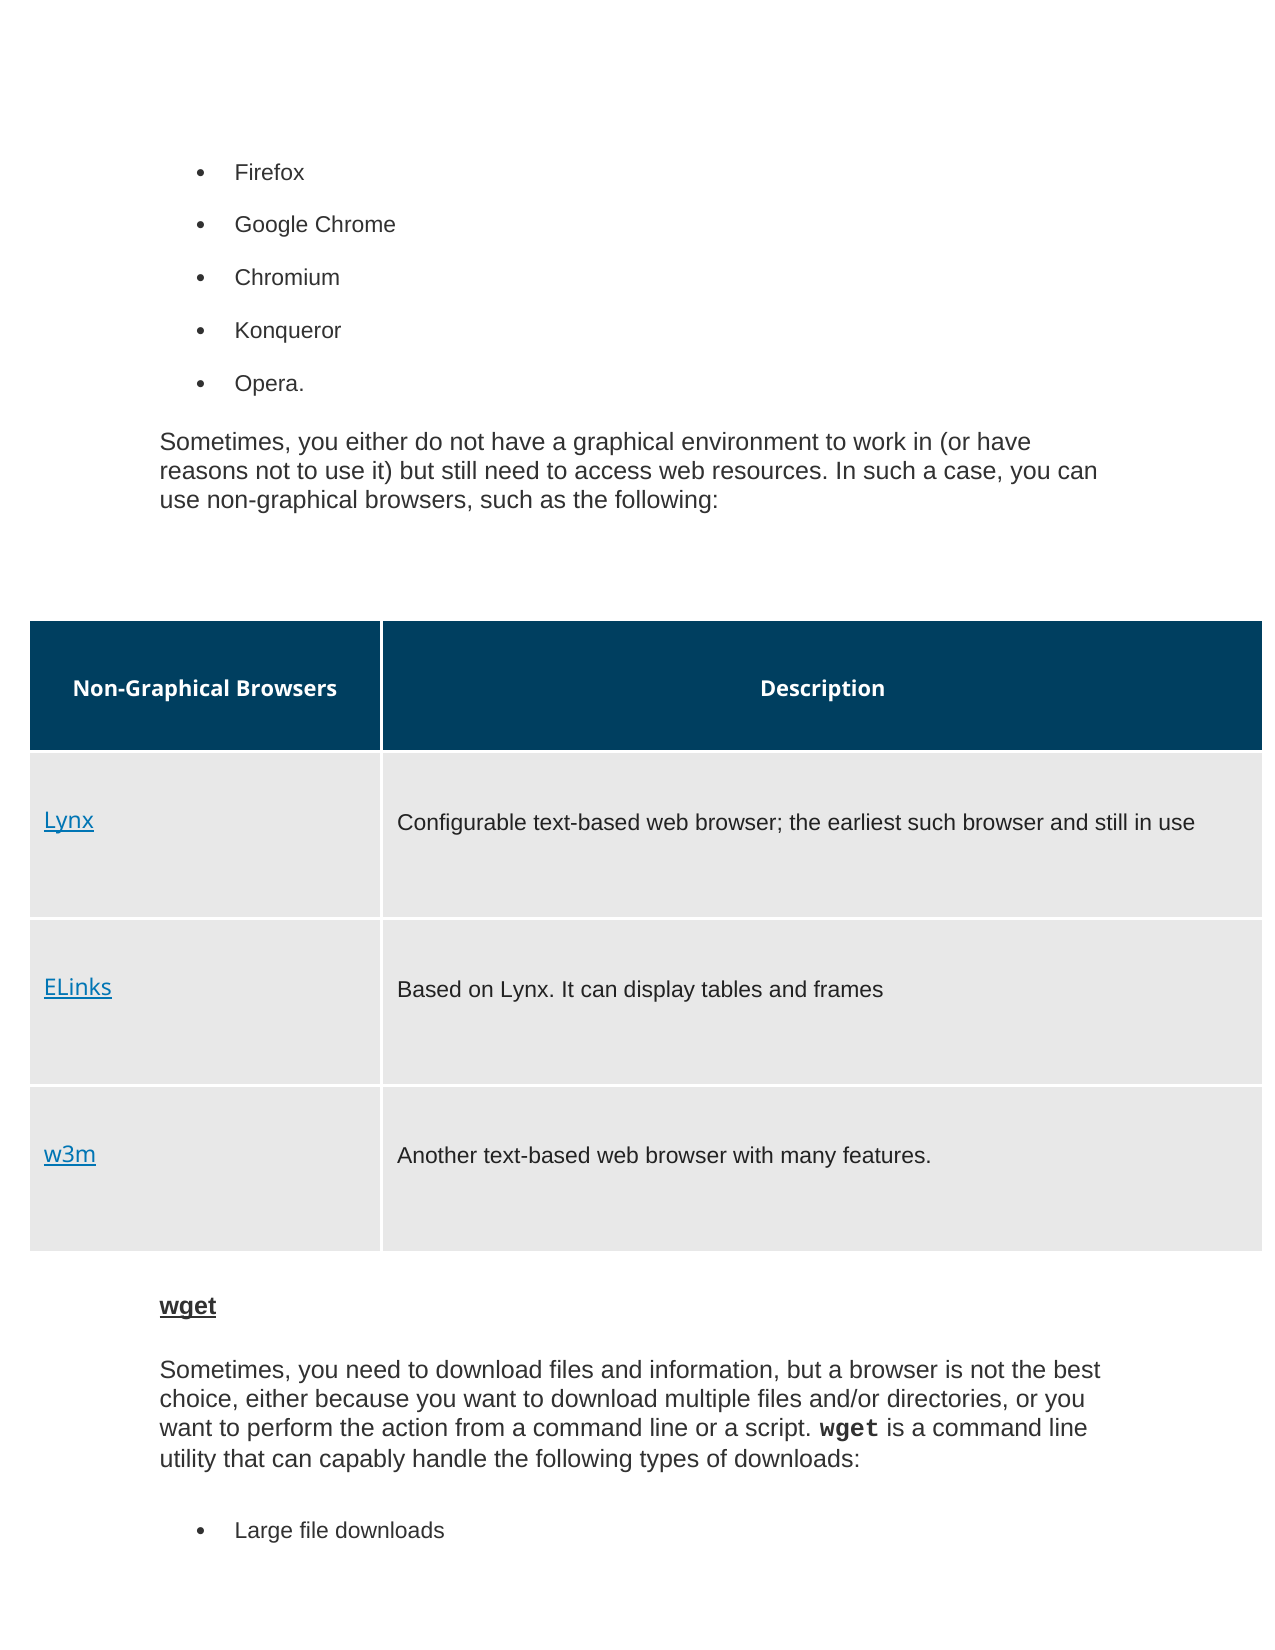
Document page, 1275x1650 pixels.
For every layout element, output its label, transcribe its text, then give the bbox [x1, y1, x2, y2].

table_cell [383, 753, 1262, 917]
list Large file downloads [197, 1508, 1125, 1543]
list Konqueror [197, 308, 1125, 343]
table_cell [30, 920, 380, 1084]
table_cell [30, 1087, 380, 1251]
text Sometimes, you either do not have a graphical environment to work in (or have reasons not to use it) but still need to access web resources. In such a case, you can use non-graphical browsers, such as the following: [159, 427, 1125, 513]
text wget [159, 1285, 1125, 1320]
list Chromium [197, 255, 1125, 290]
text Sometimes, you need to download files and information, but a browser is not the best choice, either because you want to download multiple files and/or directories, or you want to perform the action from a command line or a script. wget is a command line utility that can capably handle the following types of downloads: [159, 1356, 1125, 1473]
list Google Chrome [197, 203, 1125, 238]
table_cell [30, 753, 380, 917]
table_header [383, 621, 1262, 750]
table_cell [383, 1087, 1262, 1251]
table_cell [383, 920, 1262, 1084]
list Firefox [197, 150, 1125, 185]
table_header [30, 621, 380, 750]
list Opera. [197, 361, 1125, 396]
